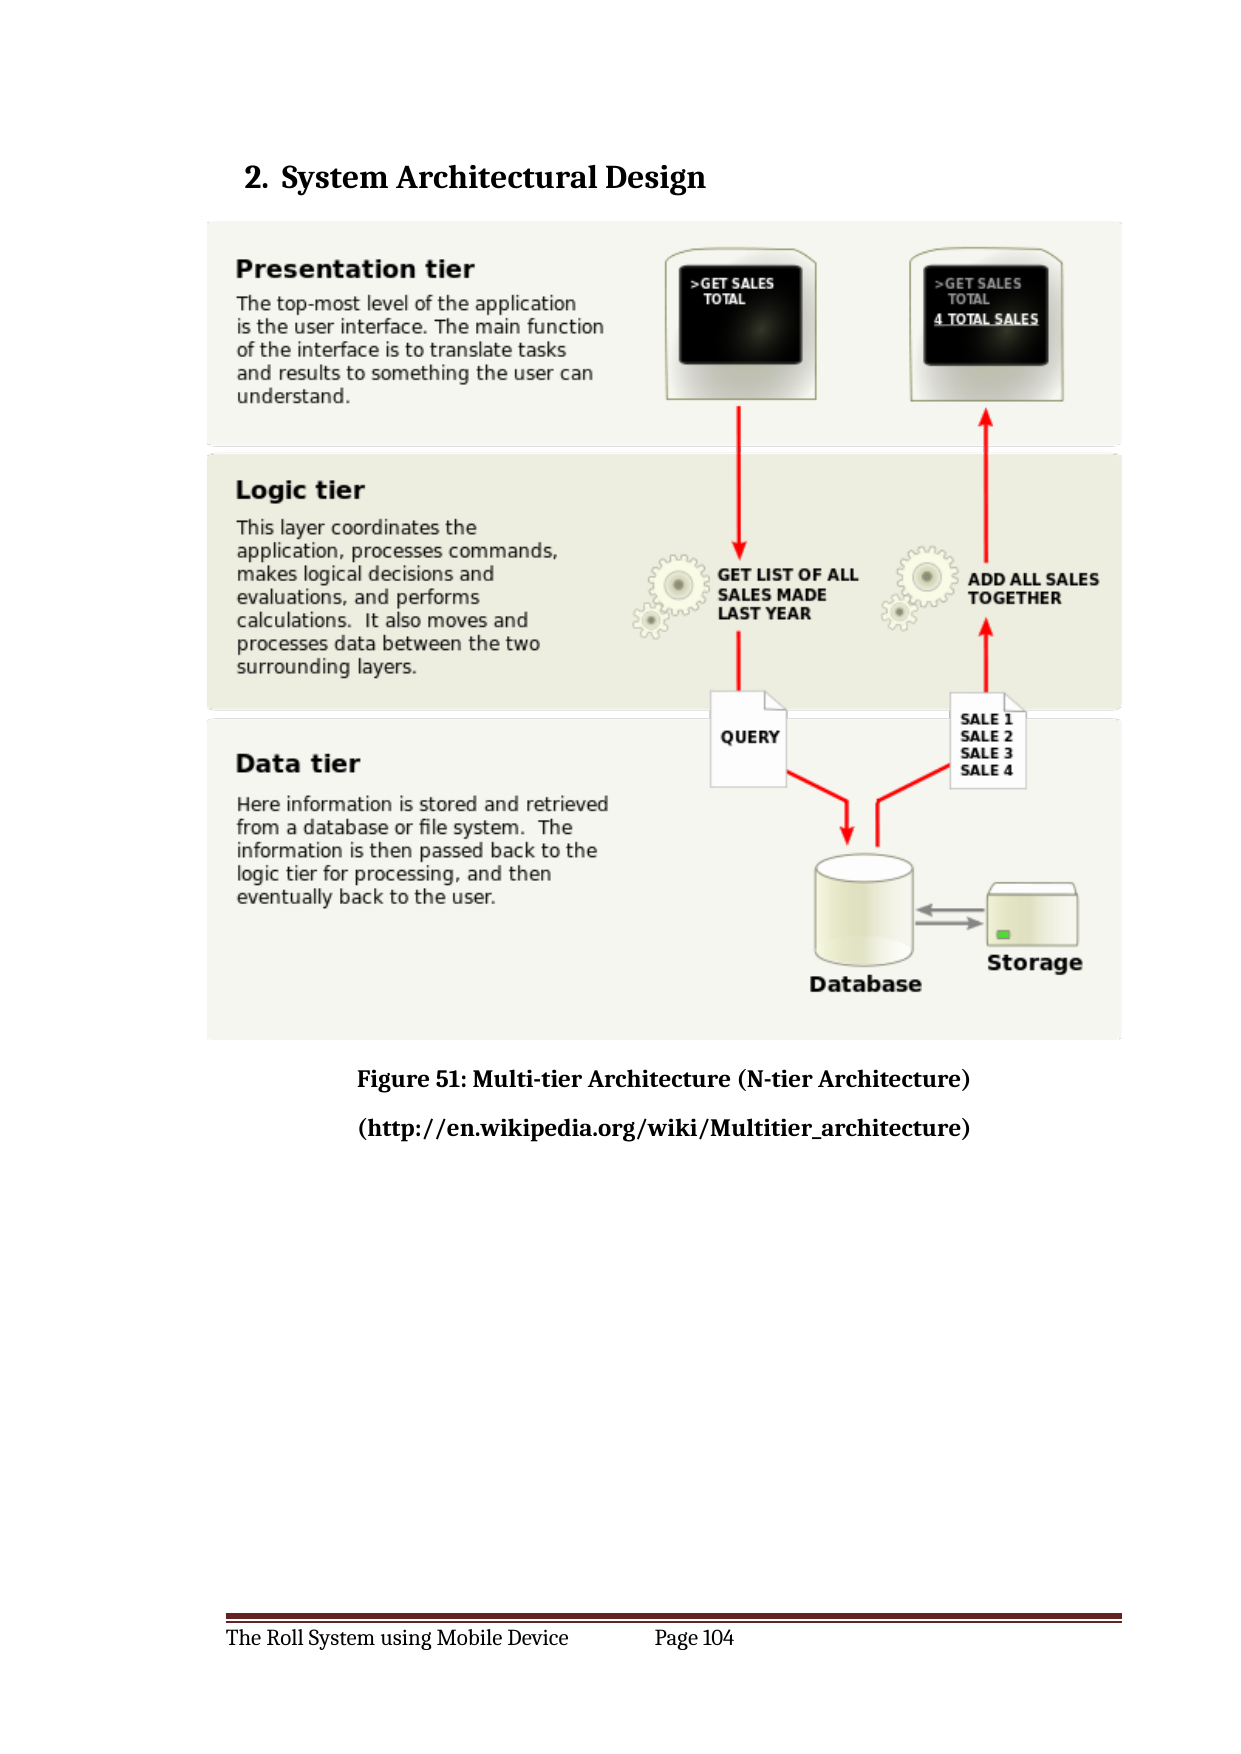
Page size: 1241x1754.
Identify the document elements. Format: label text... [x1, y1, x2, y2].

text Figure 51: Multi-tier Architecture (N-tier Architecture) [207, 1065, 1122, 1093]
picture [206, 221, 1123, 1040]
text (http://en.wikipedia.org/wiki/Multitier_architecture) [207, 1114, 1122, 1143]
subtitle System Architectural Design [244, 158, 1122, 196]
